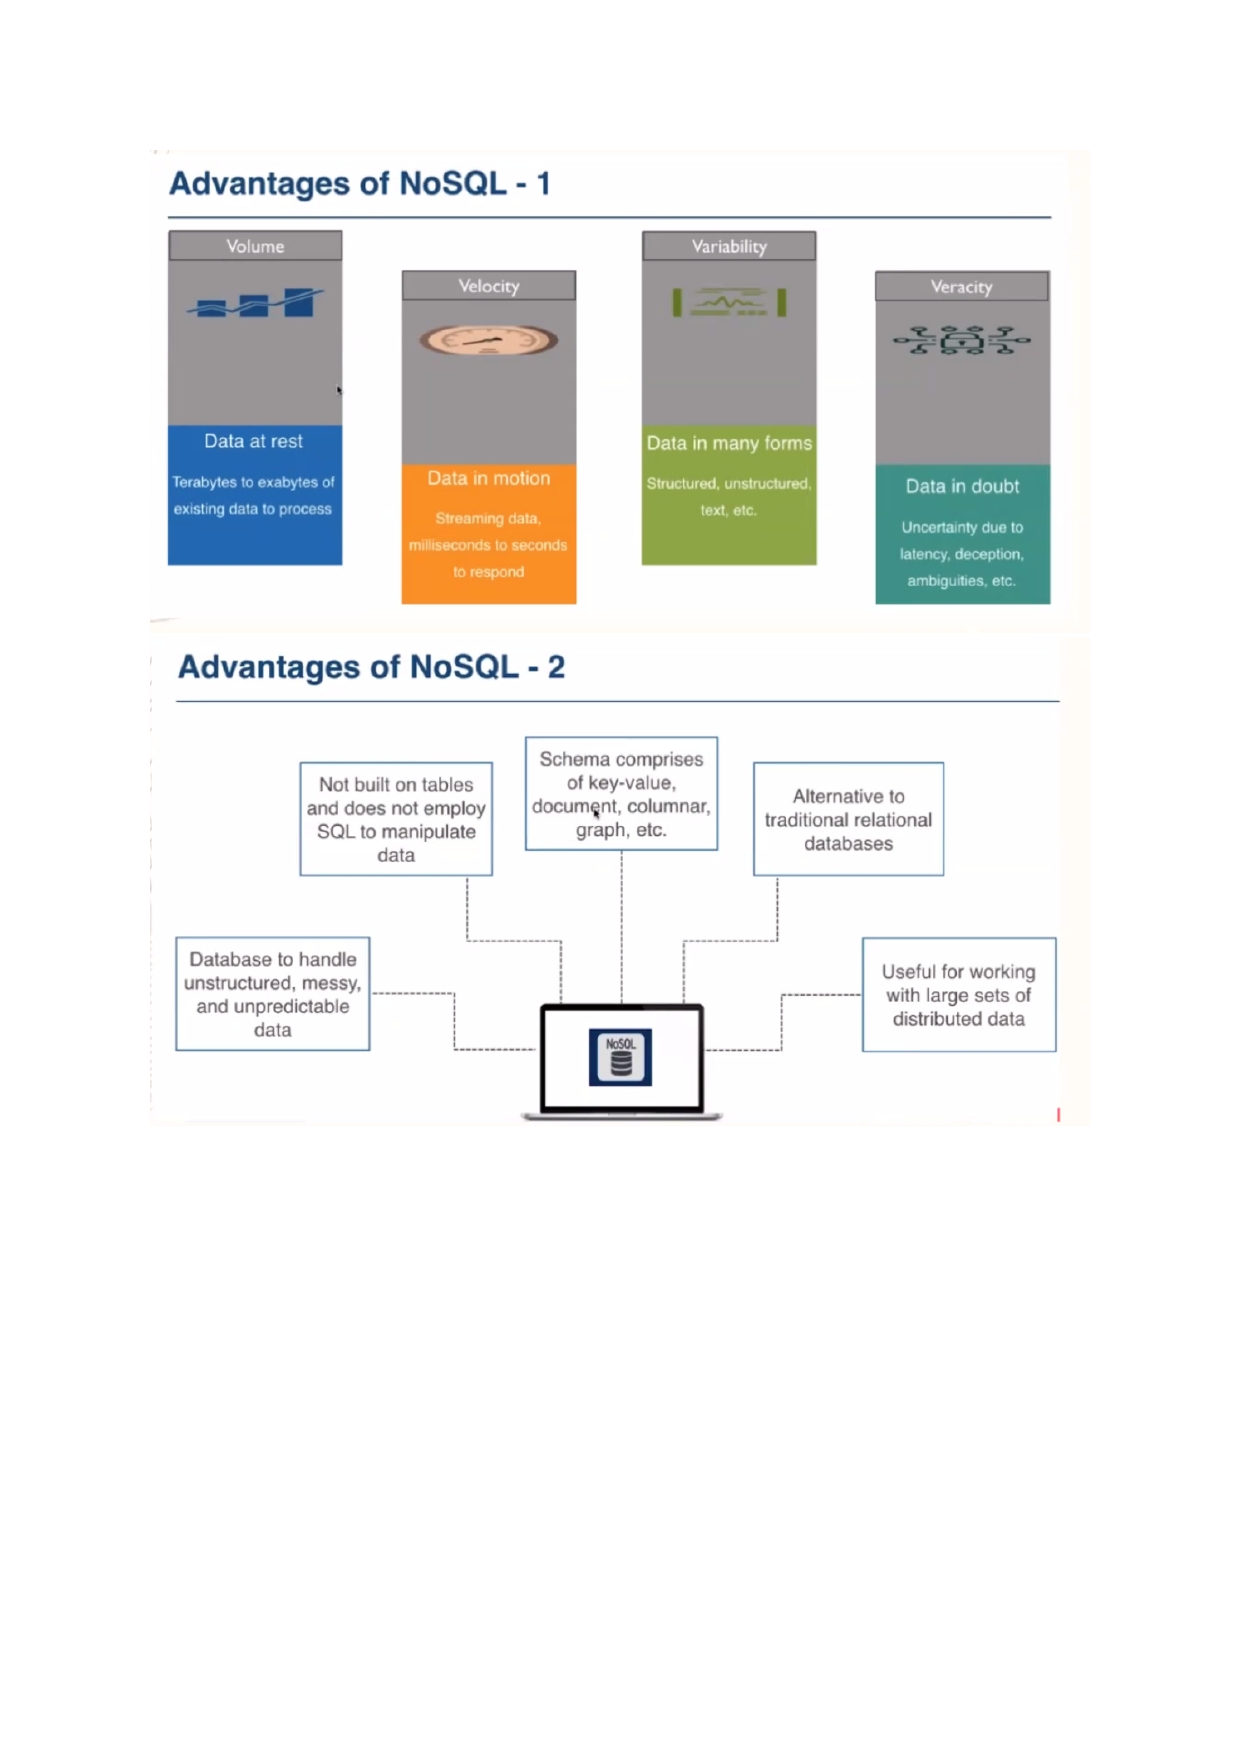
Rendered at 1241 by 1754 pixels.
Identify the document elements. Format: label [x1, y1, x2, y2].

picture [150, 637, 1091, 1126]
picture [150, 150, 1091, 633]
